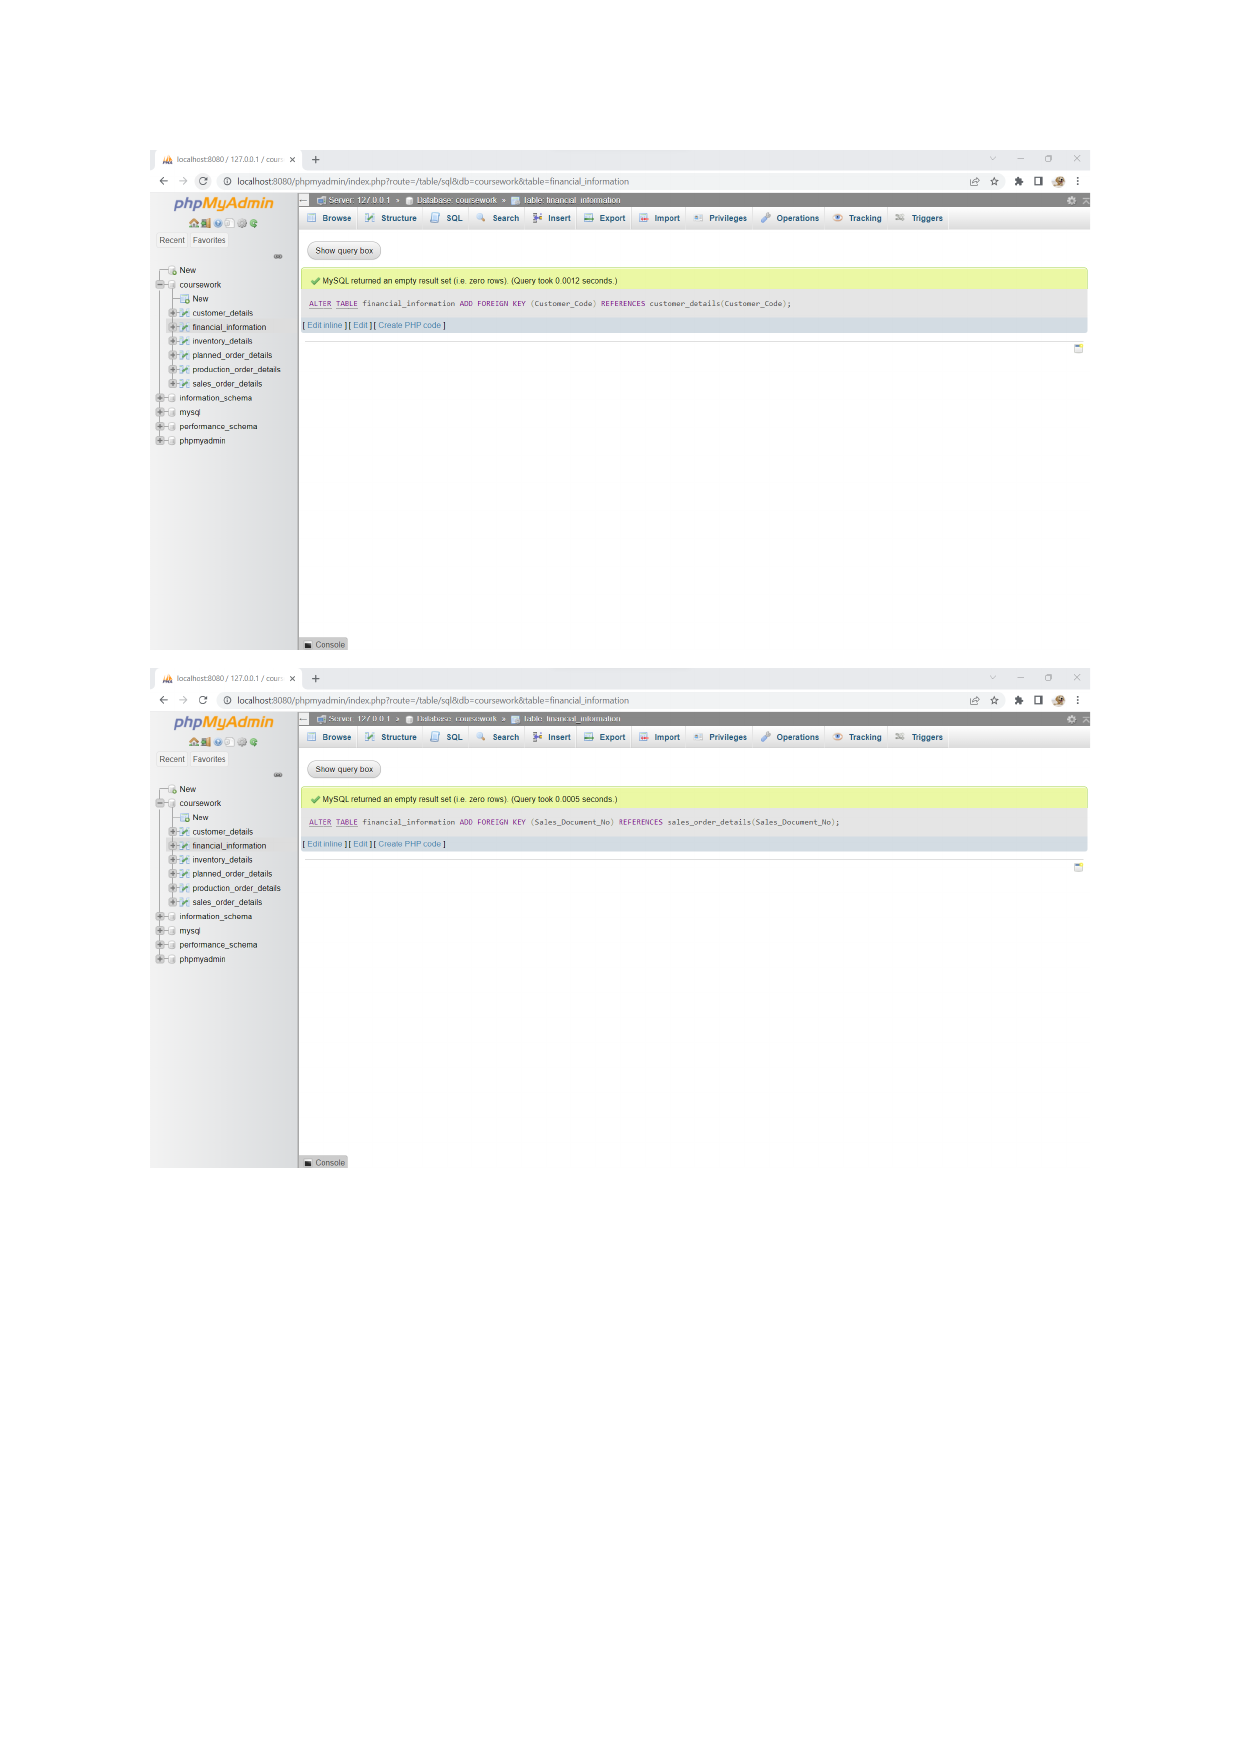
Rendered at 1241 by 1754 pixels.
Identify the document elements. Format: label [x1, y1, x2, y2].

picture [150, 668, 1091, 1168]
picture [150, 150, 1091, 650]
